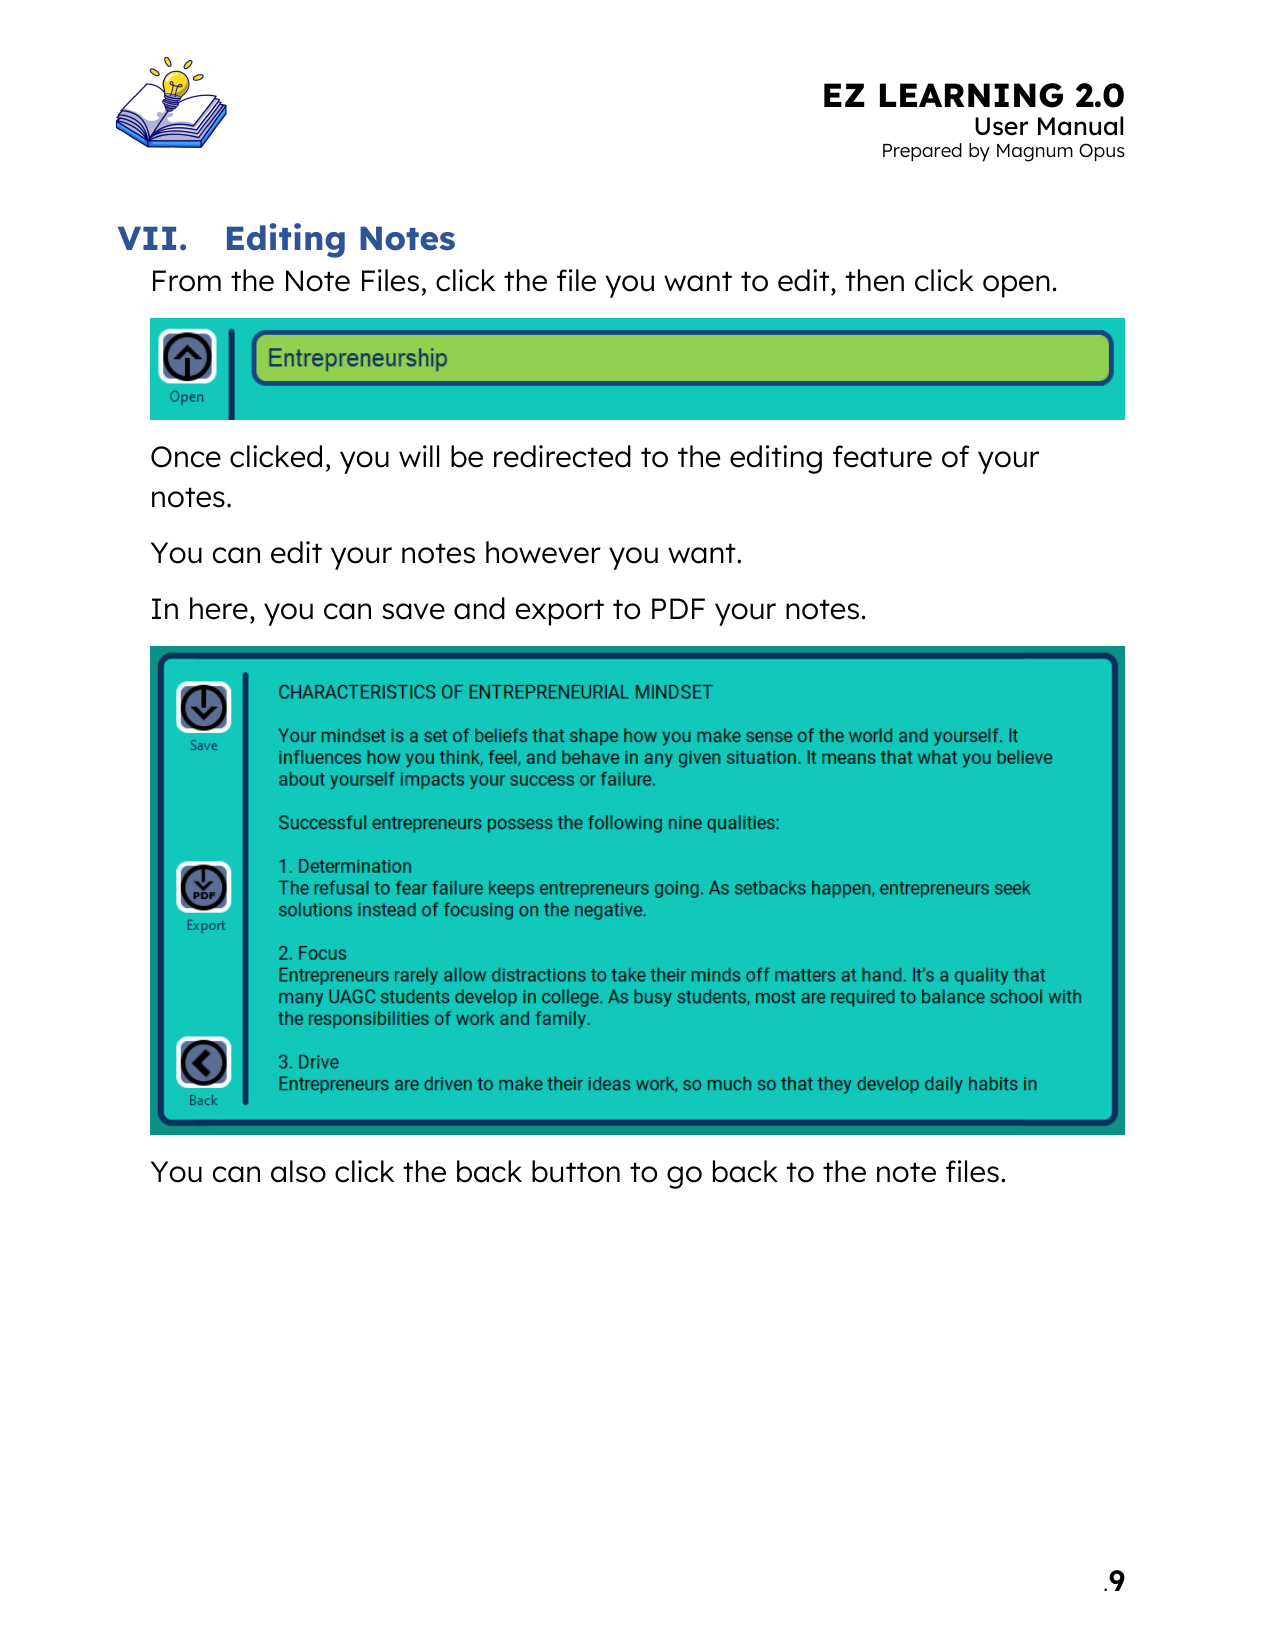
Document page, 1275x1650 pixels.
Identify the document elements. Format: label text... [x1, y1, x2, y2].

text In here, you can save and export to PDF your notes. [150, 590, 1125, 627]
picture [150, 646, 1125, 1135]
text Once clicked, you will be redirected to the editing feature of your notes. [150, 439, 1125, 514]
picture [150, 318, 1125, 420]
text You can also click the back button to go back to the note files. [150, 1154, 1125, 1190]
subtitle Editing Notes [187, 217, 1125, 259]
picture [106, 50, 235, 165]
text You can edit your notes however you want. [150, 534, 1125, 571]
text From the Note Files, click the file you want to edit, then click open. [150, 262, 1125, 299]
